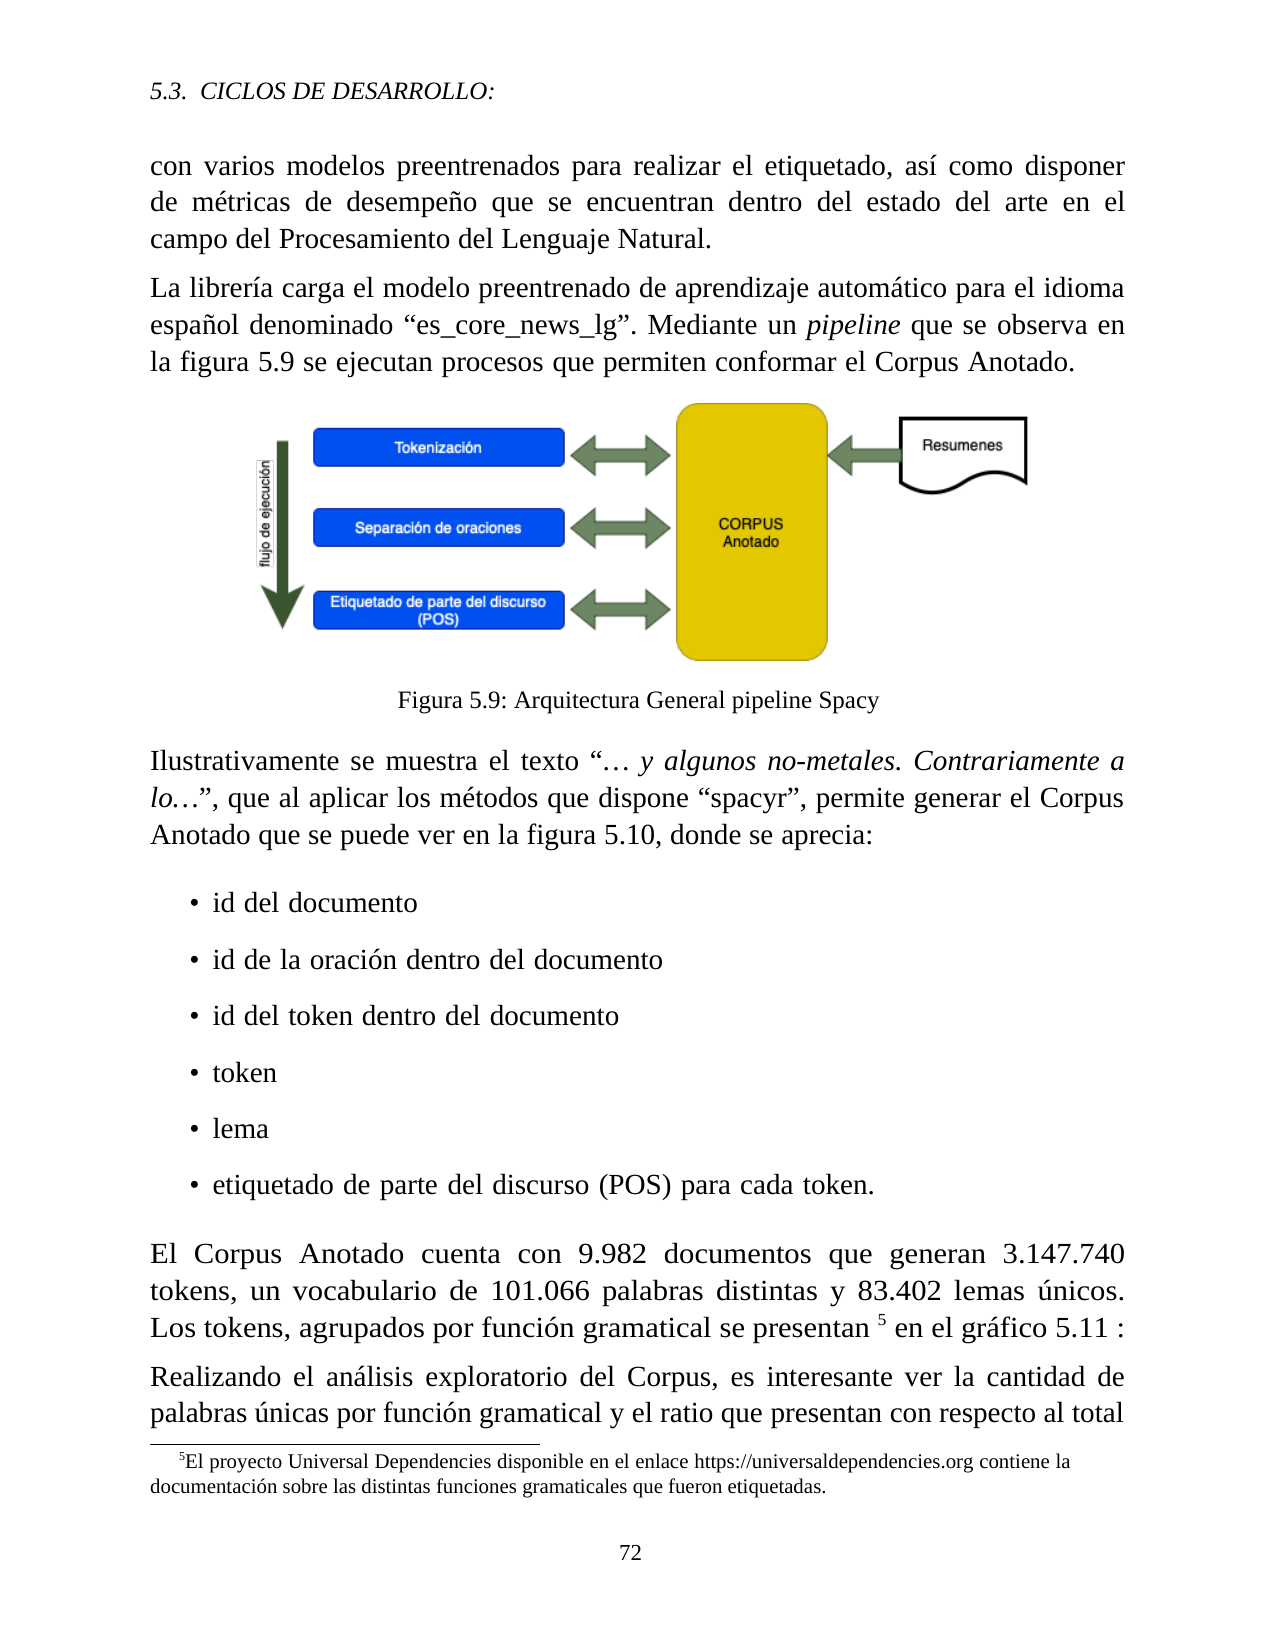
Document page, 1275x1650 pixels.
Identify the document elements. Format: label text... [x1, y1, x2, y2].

list id del token dentro del documento [189, 998, 1275, 1032]
picture [247, 403, 1028, 661]
list lema [189, 1111, 1275, 1144]
text Realizando el análisis exploratorio del Corpus, es interesante ver la cantidad de palabras únicas por función gramatical y el ratio que presentan con respecto al total [150, 1359, 1125, 1429]
list id de la oración dentro del documento [189, 942, 1275, 976]
list id del documento [189, 886, 1275, 919]
text Ilustrativamente se muestra el texto “… y algunos no-metales. Contrariamente a lo…”, que al aplicar los métodos que dispone “spacyr”, permite generar el Corpus Anotado que se puede ver en la figura 5.10, donde se aprecia: [150, 743, 1125, 850]
text La librería carga el modelo preentrenado de aprendizaje automático para el idioma español denominado “es_core_news_lg”. Mediante un pipeline que se observa en la figura 5.9 se ejecutan procesos que permiten conformar el Corpus Anotado. [150, 270, 1126, 378]
list CICLOS DE DESARROLLO: [150, 76, 1275, 105]
text 5El proyecto Universal Dependencies disponible en el enlace https://universaldependencies.org contiene la documentación sobre las distintas funciones gramaticales que fueron etiquetadas. [150, 1433, 1153, 1498]
text Figura 5.9: Arquitectura General pipeline Spacy [397, 423, 1275, 714]
list token [189, 1055, 1275, 1088]
list etiquetado de parte del discurso (POS) para cada token. [189, 1167, 1275, 1201]
text con varios modelos preentrenados para realizar el etiquetado, así como disponer de métricas de desempeño que se encuentran dentro del estado del arte en el campo del Procesamiento del Lenguaje Natural. [150, 148, 1125, 255]
text El Corpus Anotado cuenta con 9.982 documentos que generan 3.147.740 tokens, un vocabulario de 101.066 palabras distintas y 83.402 lemas únicos. Los tokens, agrupados por función gramatical se presentan 5 en el gráfico 5.11 : [150, 1236, 1125, 1343]
